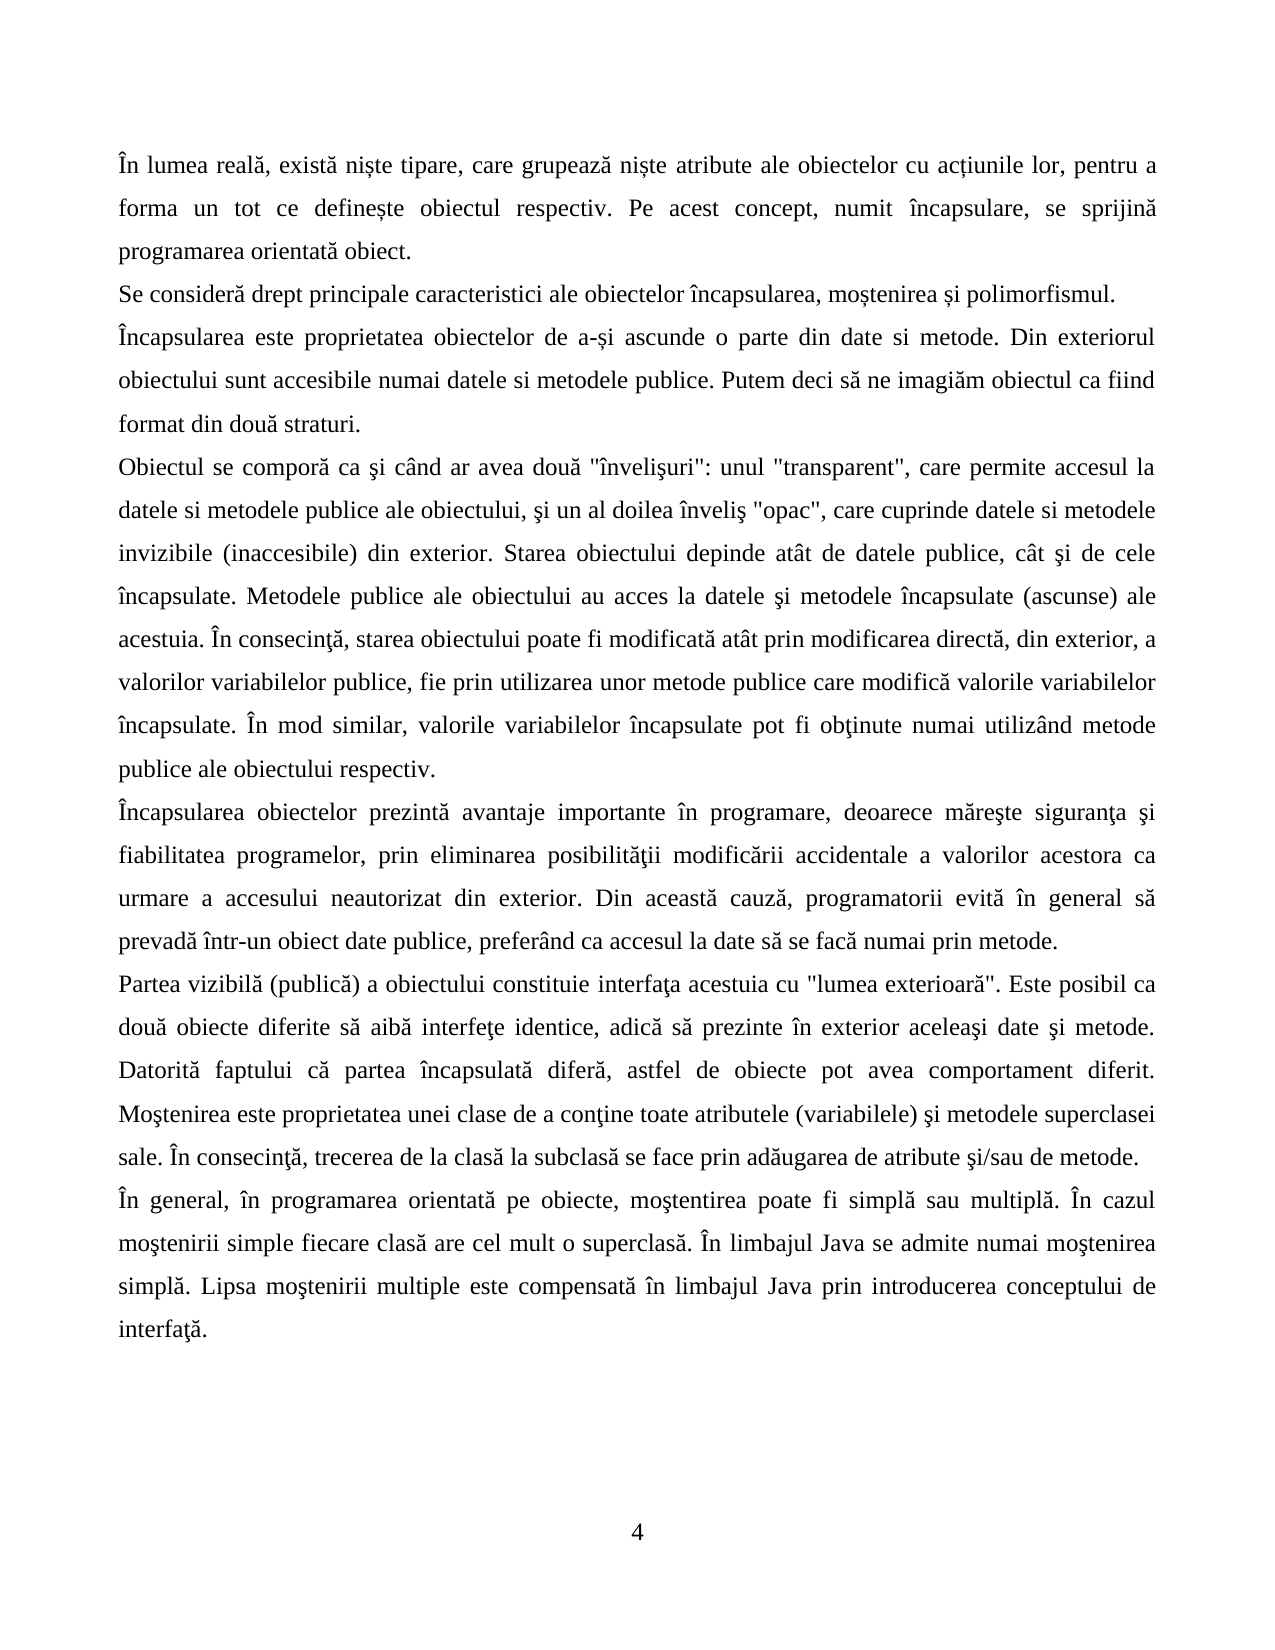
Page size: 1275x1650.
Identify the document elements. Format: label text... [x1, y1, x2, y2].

text În lumea reală, există niște tipare, care grupează niște atribute ale obiectelor cu acțiunile lor, pentru a forma un tot ce definește obiectul respectiv. Pe acest concept, numit încapsulare, se sprijină programarea orientată obiect. [118, 150, 1157, 265]
text În general, în programarea orientată pe obiecte, moştentirea poate fi simplă sau multiplă. În cazul moştenirii simple fiecare clasă are cel mult o superclasă. În limbajul Java se admite numai moştenirea simplă. Lipsa moştenirii multiple este compensată în limbajul Java prin introducerea conceptului de interfaţă. [118, 1185, 1157, 1343]
text Partea vizibilă (publică) a obiectului constituie interfaţa acestuia cu "lumea exterioară". Este posibil ca două obiecte diferite să aibă interfeţe identice, adică să prezinte în exterior aceleaşi date şi metode. Datorită faptului că partea încapsulată diferă, astfel de obiecte pot avea comportament diferit. Moştenirea este proprietatea unei clase de a conţine toate atributele (variabilele) şi metodele superclasei sale. În consecinţă, trecerea de la clasă la subclasă se face prin adăugarea de atribute şi/sau de metode. [118, 969, 1157, 1171]
text Se consideră drept principale caracteristici ale obiectelor încapsularea, moștenirea și polimorfismul. [118, 279, 1157, 308]
text Încapsularea este proprietatea obiectelor de a-și ascunde o parte din date si metode. Din exteriorul obiectului sunt accesibile numai datele si metodele publice. Putem deci să ne imagiăm obiectul ca fiind format din două straturi. [118, 322, 1157, 437]
text Încapsularea obiectelor prezintă avantaje importante în programare, deoarece măreşte siguranţa şi fiabilitatea programelor, prin eliminarea posibilităţii modificării accidentale a valorilor acestora ca urmare a accesului neautorizat din exterior. Din această cauză, programatorii evită în general să prevadă într-un obiect date publice, preferând ca accesul la date să se facă numai prin metode. [118, 797, 1157, 955]
text Obiectul se comporă ca şi când ar avea două "învelişuri": unul "transparent", care permite accesul la datele si metodele publice ale obiectului, şi un al doilea înveliş "opac", care cuprinde datele si metodele invizibile (inaccesibile) din exterior. Starea obiectului depinde atât de datele publice, cât şi de cele încapsulate. Metodele publice ale obiectului au acces la datele şi metodele încapsulate (ascunse) ale acestuia. În consecinţă, starea obiectului poate fi modificată atât prin modificarea directă, din exterior, a valorilor variabilelor publice, fie prin utilizarea unor metode publice care modifică valorile variabilelor încapsulate. În mod similar, valorile variabilelor încapsulate pot fi obţinute numai utilizând metode publice ale obiectului respectiv. [118, 452, 1157, 782]
